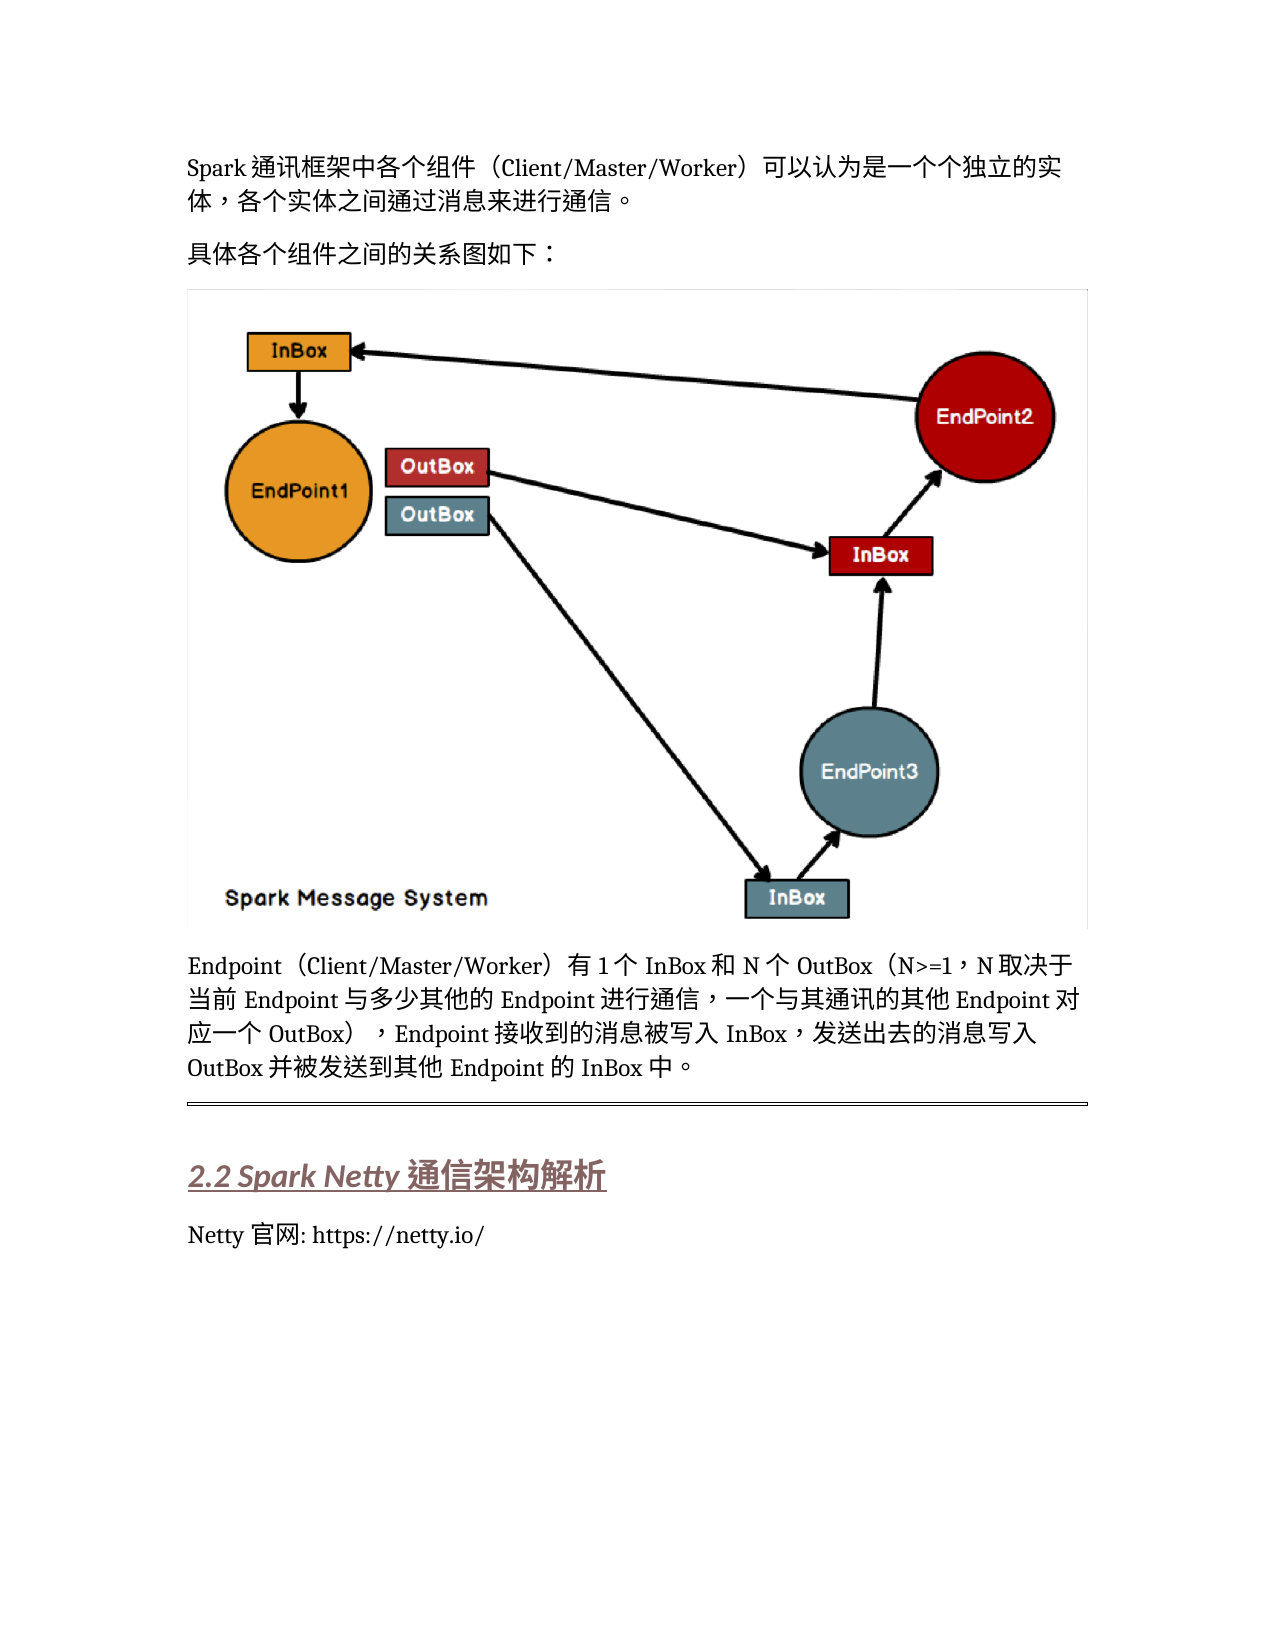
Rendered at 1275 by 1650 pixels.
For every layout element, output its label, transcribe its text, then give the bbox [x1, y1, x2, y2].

subtitle 2.2 Spark Netty 通信架构解析 [187, 1152, 1087, 1197]
text Netty 官网: https://netty.io/ [187, 1216, 1087, 1250]
text Spark通讯框架中各个组件（Client/Master/Worker）可以认为是一个个独立的实体，各个实体之间通过消息来进行通信。 [187, 150, 1087, 218]
picture [187, 289, 1088, 929]
text Endpoint（Client/Master/Worker）有 1 个 InBox 和 N 个 OutBox（N>=1，N取决于当前 Endpoint 与多少其他的 Endpoint 进行通信，一个与其通讯的其他Endpoint 对应一个 OutBox），Endpoint 接收到的消息被写入 InBox，发送出去的消息写入 OutBox 并被发送到其他 Endpoint 的 InBox 中。 [187, 947, 1087, 1084]
text 具体各个组件之间的关系图如下： [187, 237, 1087, 271]
